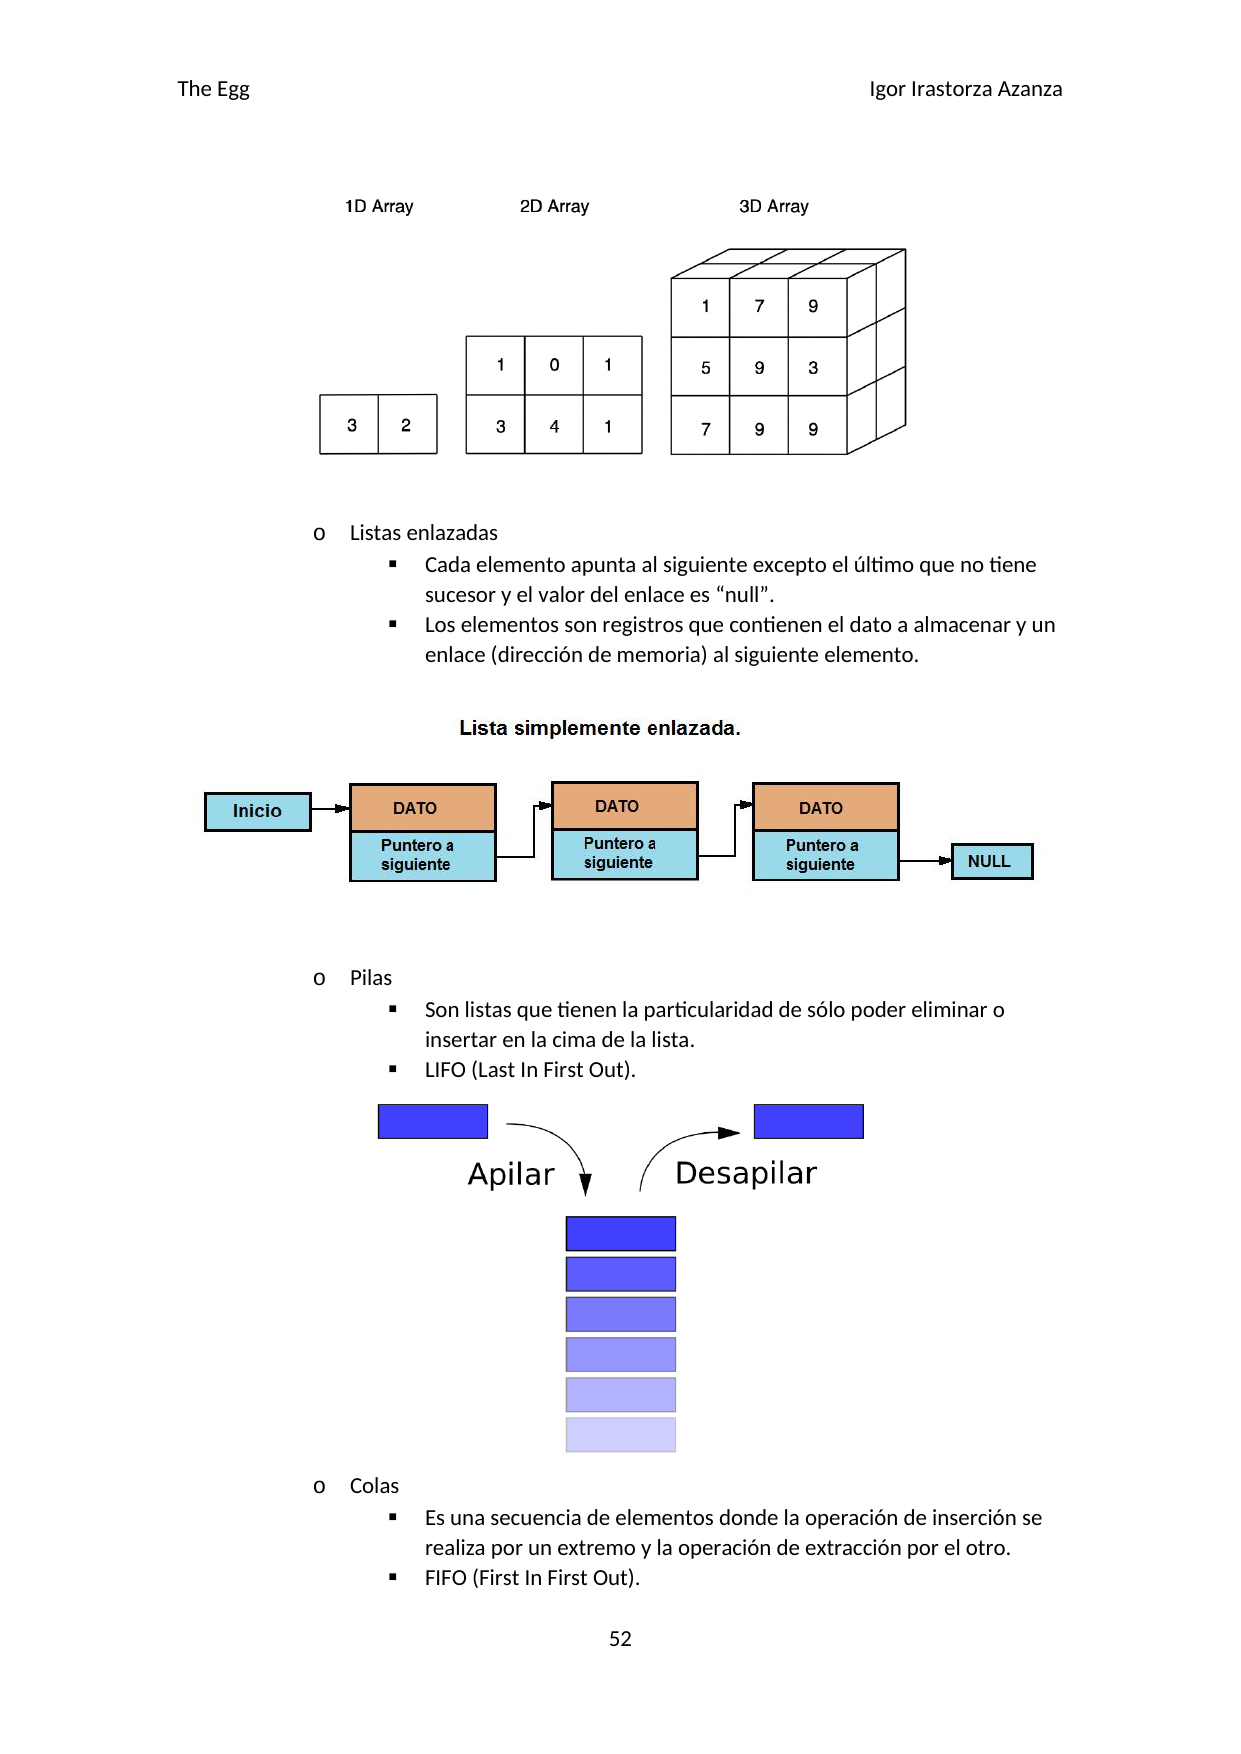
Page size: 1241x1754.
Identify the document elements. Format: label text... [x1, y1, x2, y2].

list Los elementos son registros que contienen el dato a almacenar y un enlace (dirección de memoria) al siguiente elemento. [387, 610, 1063, 668]
picture [177, 687, 1063, 945]
list Son listas que tienen la particularidad de sólo poder eliminar o insertar en la cima de la lista. [387, 995, 1063, 1053]
picture [375, 1102, 865, 1453]
list Listas enlazadas [312, 518, 1063, 547]
list Pilas [312, 963, 1063, 993]
list LIFO (Last In First Out). [387, 1055, 1063, 1083]
list Cada elemento apunta al siguiente excepto el último que no tiene sucesor y el valor del enlace es “null”. [387, 550, 1063, 608]
list FIFO (First In First Out). [387, 1563, 1063, 1591]
list Colas [312, 1471, 1063, 1501]
picture [287, 147, 953, 500]
list Es una secuencia de elementos donde la operación de inserción se realiza por un extremo y la operación de extracción por el otro. [387, 1503, 1063, 1561]
